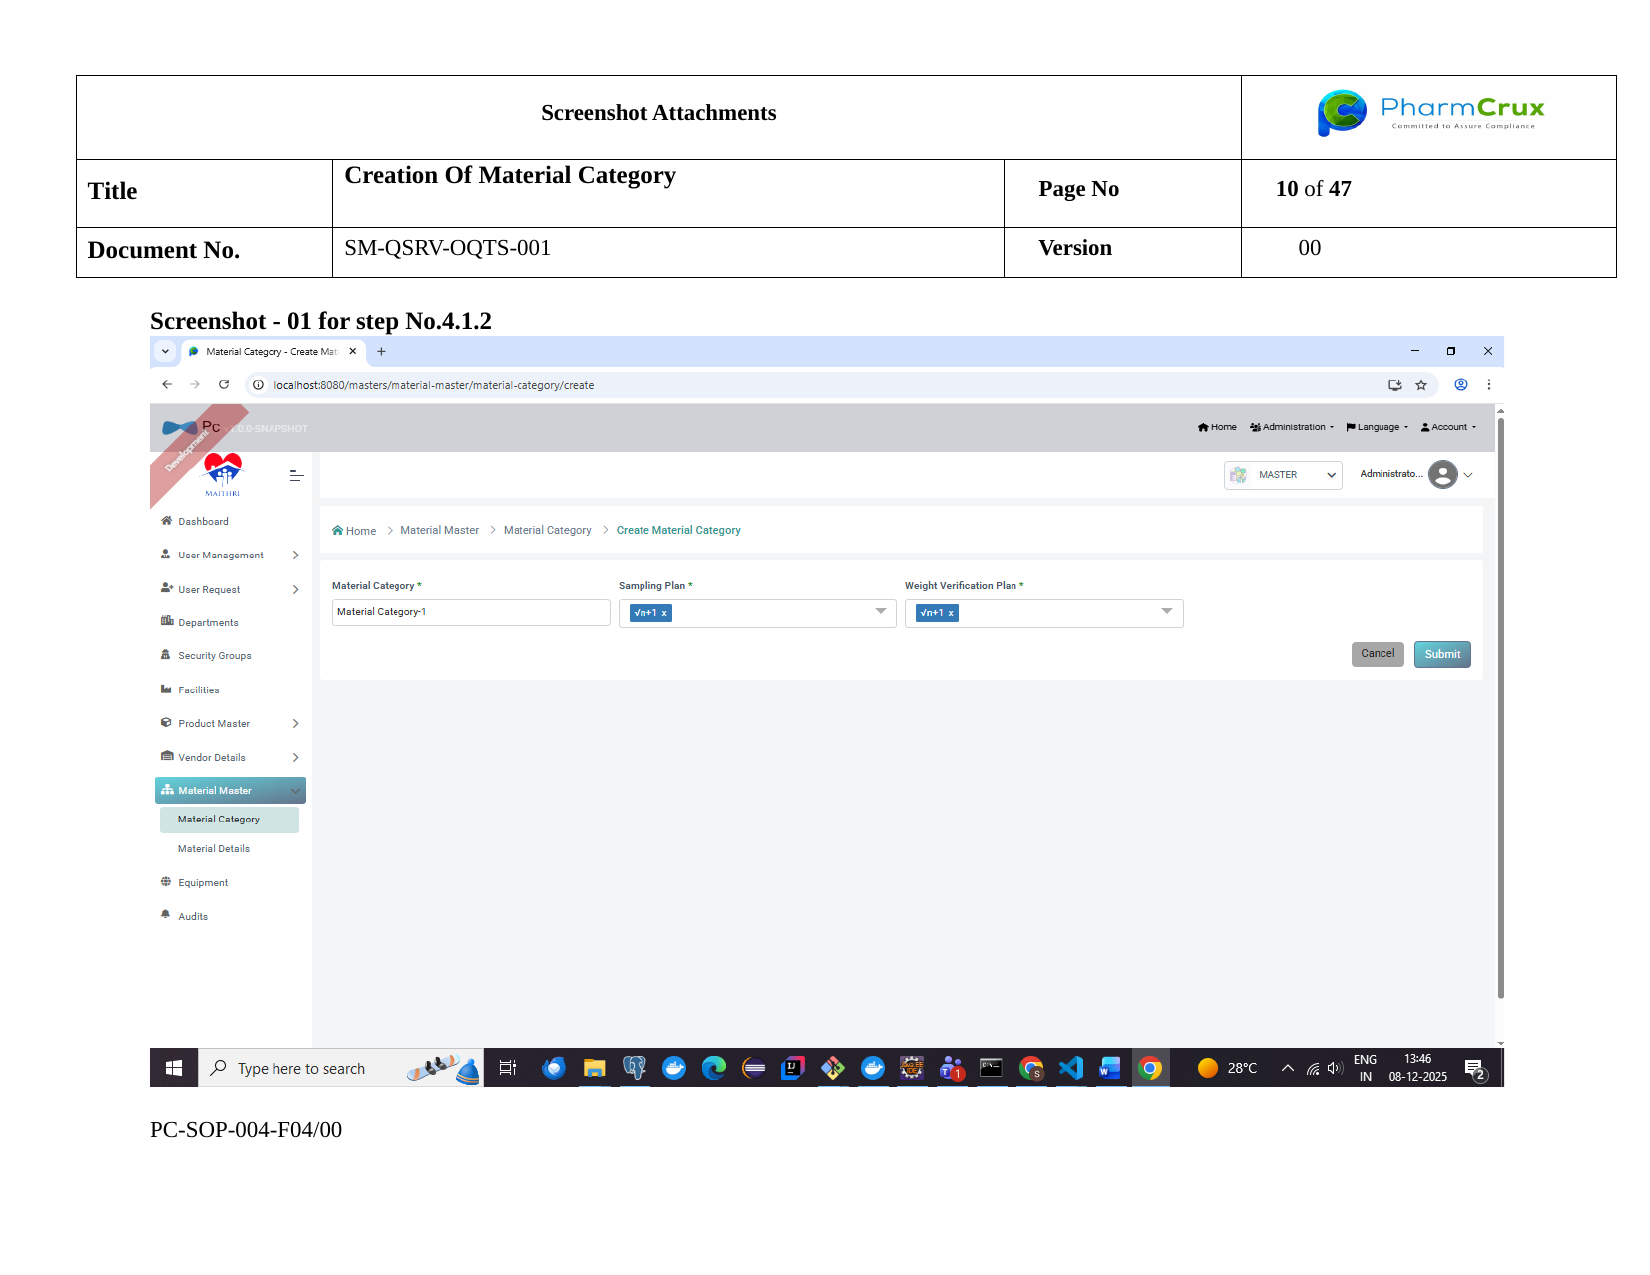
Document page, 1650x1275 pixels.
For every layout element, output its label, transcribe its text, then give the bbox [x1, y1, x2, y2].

text Screenshot - 01 for step No.4.1.2 [150, 306, 1500, 336]
picture [1307, 82, 1551, 143]
picture [150, 336, 1505, 1087]
